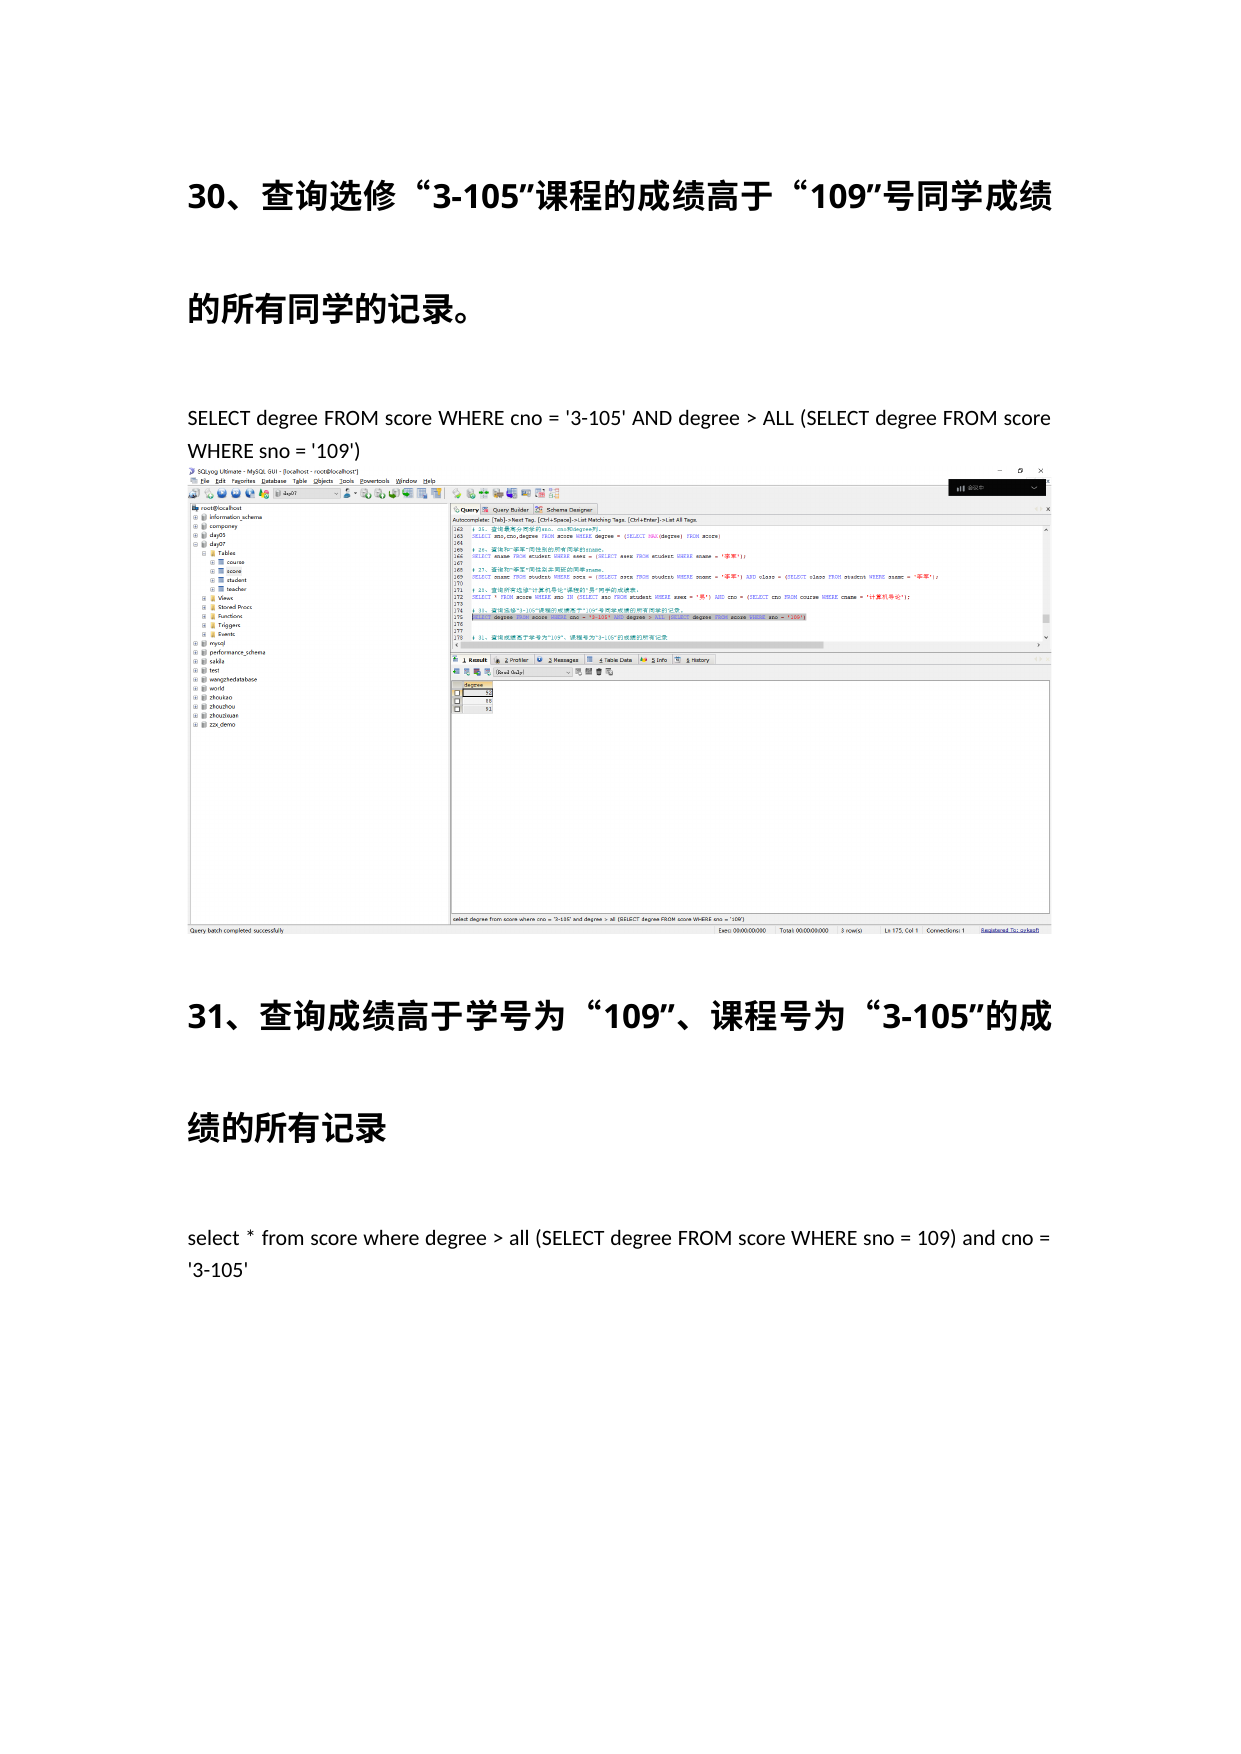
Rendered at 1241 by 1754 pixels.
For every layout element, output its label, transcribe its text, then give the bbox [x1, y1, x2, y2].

text SELECT degree FROM score WHERE cno = '3-105' AND degree > ALL (SELECT degree FROM score WHERE sno = '109') [187, 402, 1053, 467]
subtitle 查询成绩高于学号为“109”、课程号为“3-105”的成绩的所有记录 [187, 981, 1053, 1158]
picture [187, 466, 1052, 934]
subtitle 30、查询选修“3-105”课程的成绩高于“109”号同学成绩的所有同学的记录。 [187, 162, 1053, 339]
text select * from score where degree > all (SELECT degree FROM score WHERE sno = 109) and cno = '3-105' [187, 1221, 1053, 1286]
